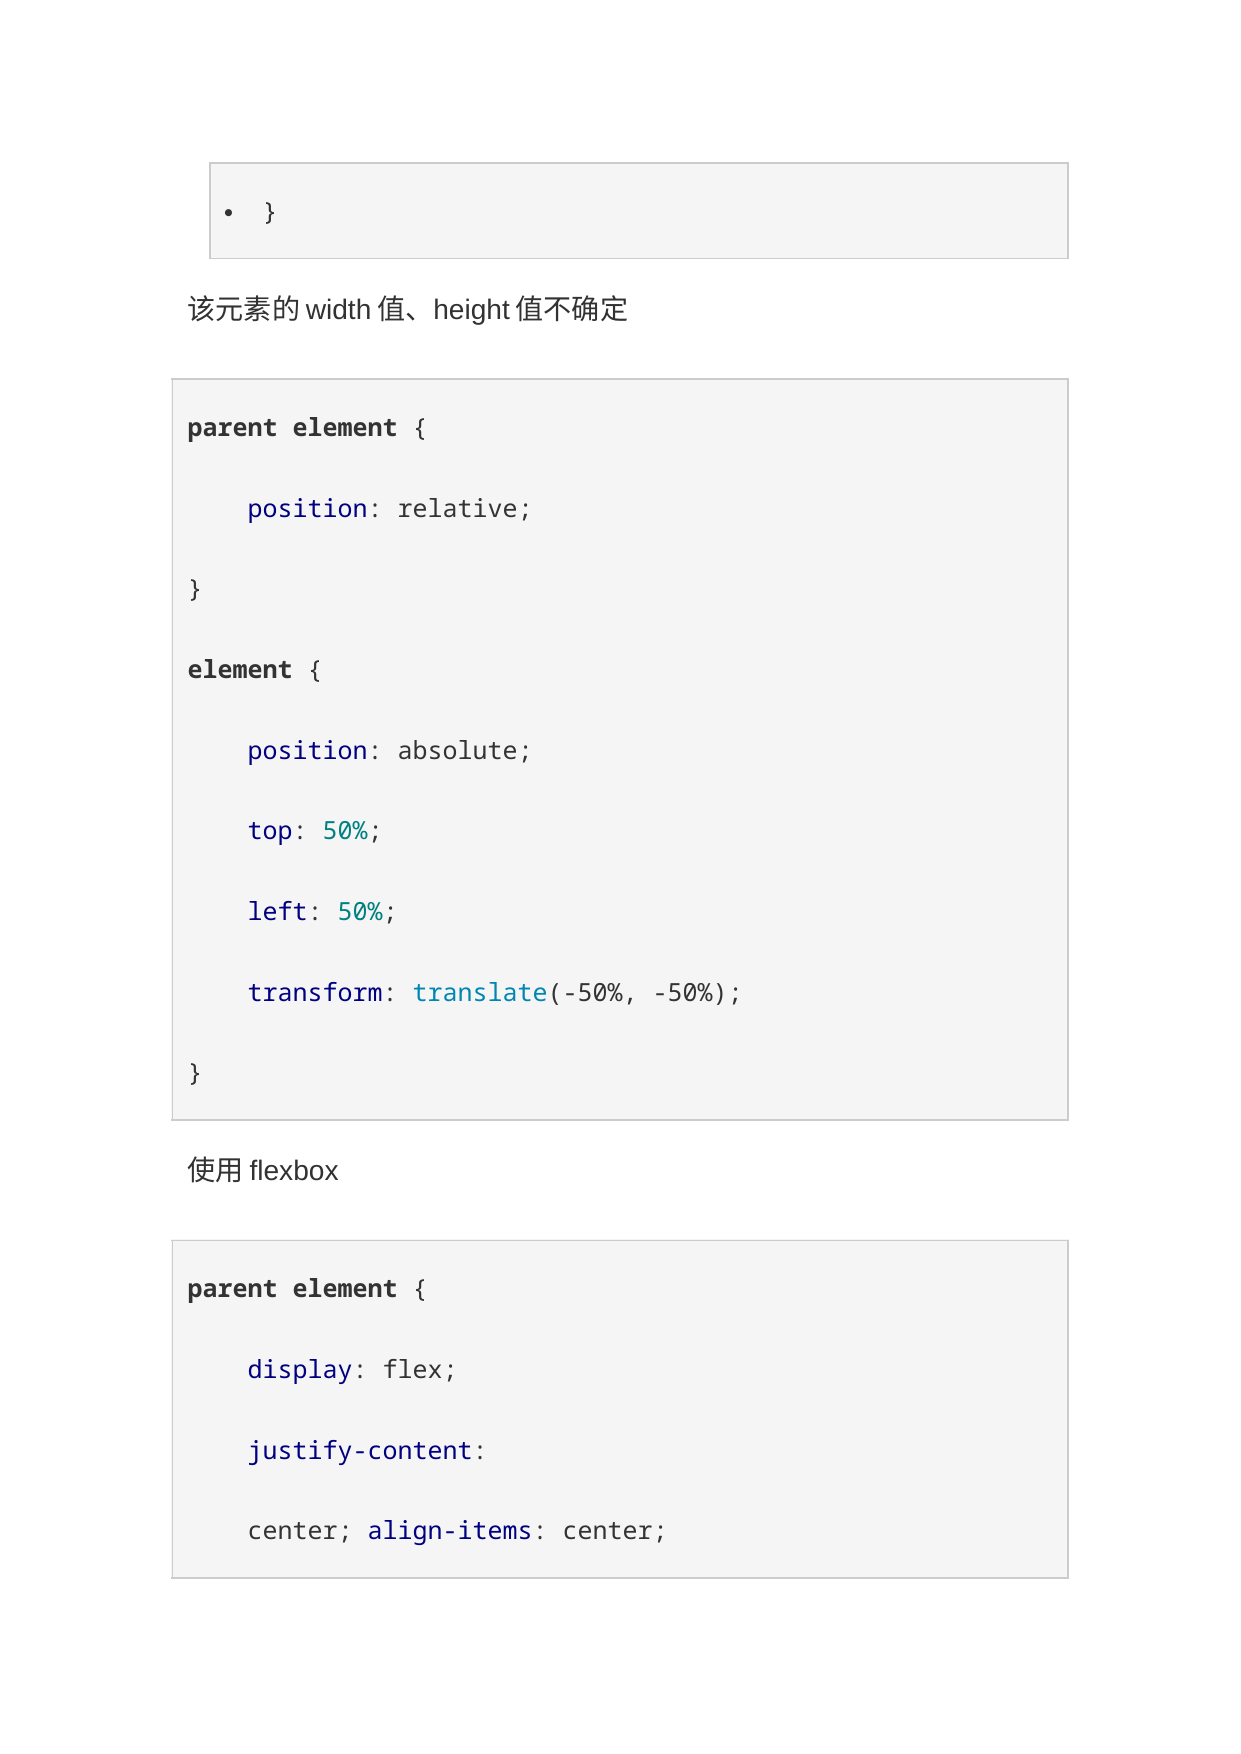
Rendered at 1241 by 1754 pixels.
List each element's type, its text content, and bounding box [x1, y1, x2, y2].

subtitle 该元素的width值、height值不确定 [187, 275, 1053, 340]
text element { [173, 620, 1067, 701]
text parent element { [173, 1241, 1067, 1320]
text left: 50%; [173, 862, 1067, 943]
text position: relative; [173, 459, 1067, 539]
text justify-content: [173, 1401, 1067, 1481]
text display: flex; [173, 1320, 1067, 1401]
text transform: translate(-50%, -50%); [173, 943, 1067, 1023]
text } [173, 539, 1067, 620]
text top: 50%; [173, 781, 1067, 862]
text parent element { [173, 380, 1067, 459]
subtitle 使用flexbox [187, 1136, 1053, 1201]
list } [211, 164, 1067, 258]
text center; align-items: center; [173, 1481, 1067, 1577]
text } [173, 1023, 1067, 1119]
text position: absolute; [173, 701, 1067, 781]
